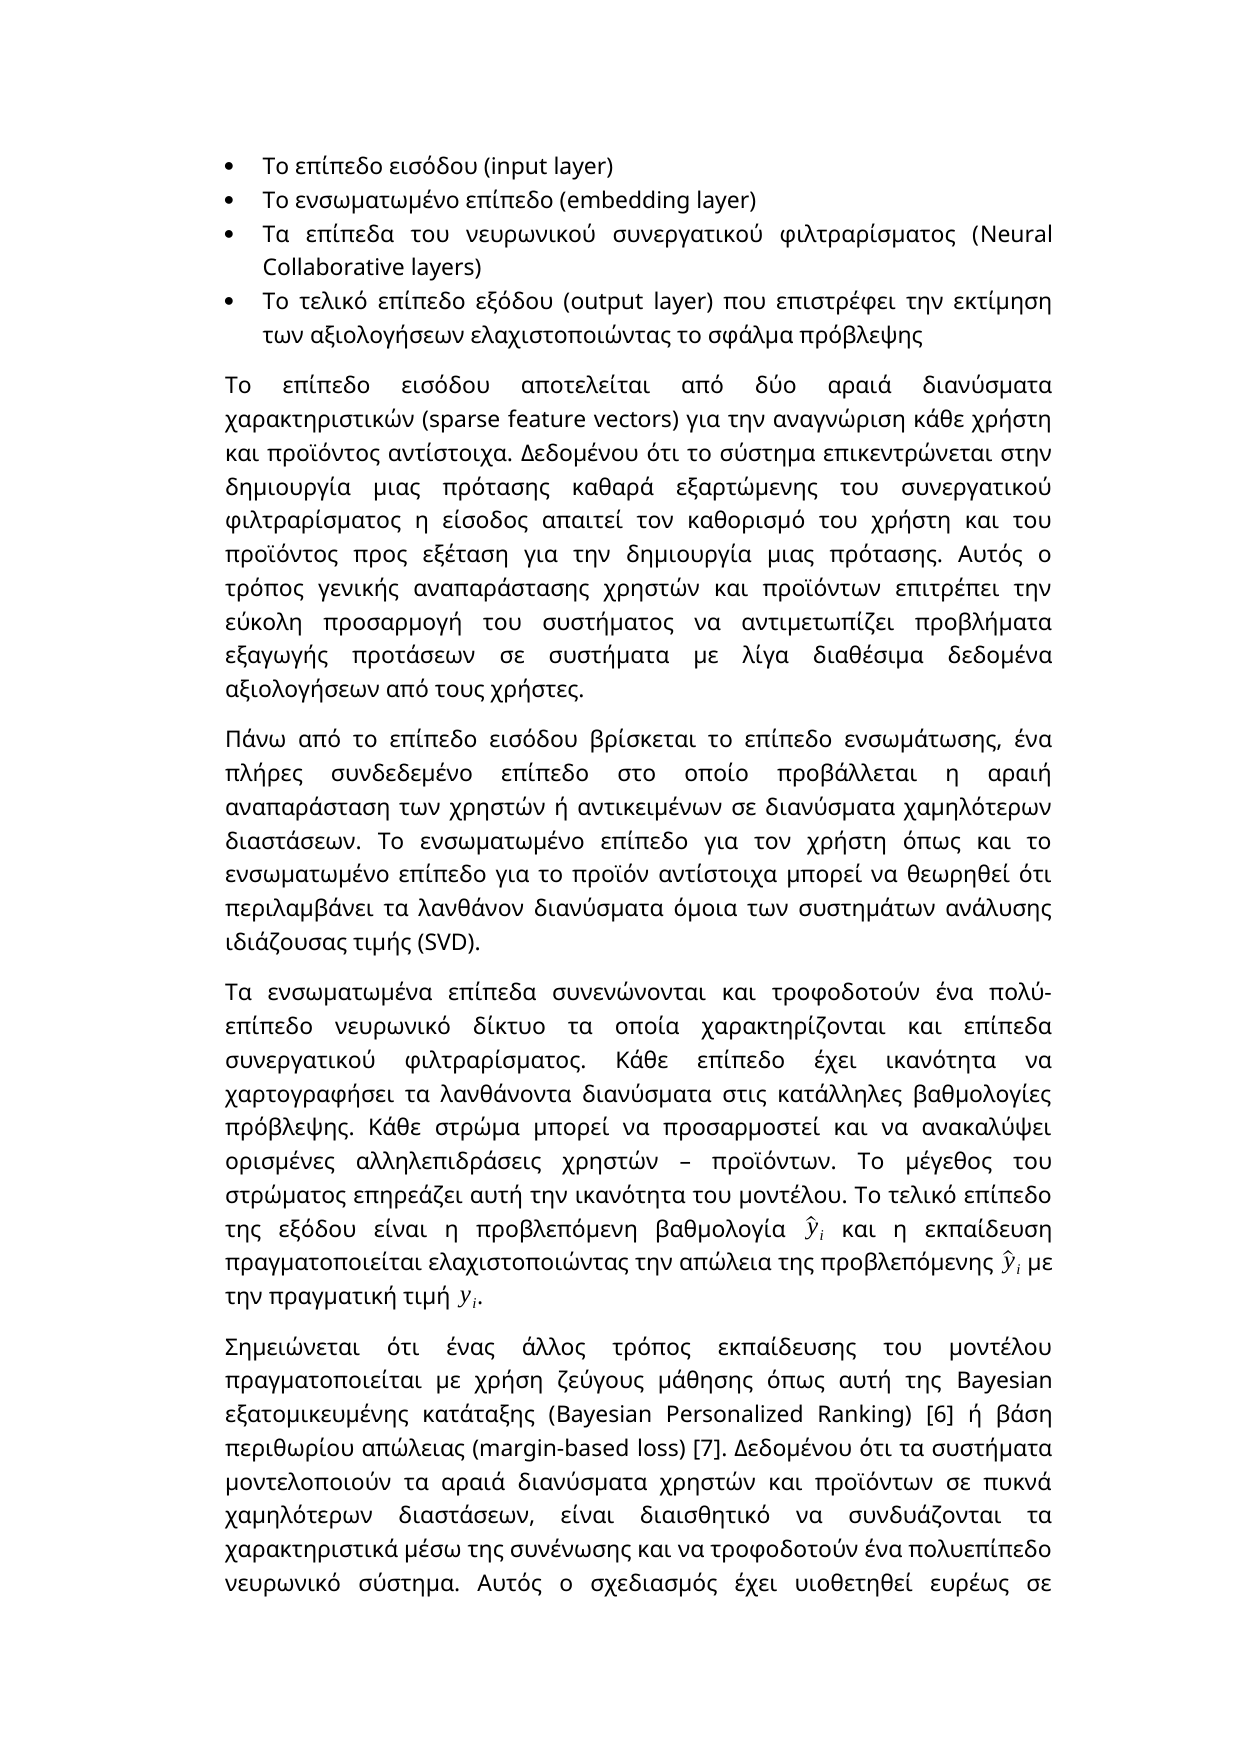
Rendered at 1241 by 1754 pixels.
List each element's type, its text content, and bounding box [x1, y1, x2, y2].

text Το επίπεδο εισόδου αποτελείται από δύο αραιά διανύσματα χαρακτηριστικών (sparse feature vectors) για την αναγνώριση κάθε χρήστη και προϊόντος αντίστοιχα. Δεδομένου ότι το σύστημα επικεντρώνεται στην δημιουργία μιας πρότασης καθαρά εξαρτώμενης του συνεργατικού φιλτραρίσματος η είσοδος απαιτεί τον καθορισμό του χρήστη και του προϊόντος προς εξέταση για την δημιουργία μιας πρότασης. Αυτός ο τρόπος γενικής αναπαράστασης χρηστών και προϊόντων επιτρέπει την εύκολη προσαρμογή του συστήματος να αντιμετωπίζει προβλήματα εξαγωγής προτάσεων σε συστήματα με λίγα διαθέσιμα δεδομένα αξιολογήσεων από τους χρήστες. [225, 369, 1053, 704]
list Τα επίπεδα του νευρωνικού συνεργατικού φιλτραρίσματος (Neural Collaborative layers) [225, 217, 1053, 282]
list Το ενσωματωμένο επίπεδο (embedding layer) [225, 184, 1053, 215]
list Το επίπεδο εισόδου (input layer) [225, 150, 1053, 181]
text Πάνω από το επίπεδο εισόδου βρίσκεται το επίπεδο ενσωμάτωσης, ένα πλήρες συνδεδεμένο επίπεδο στο οποίο προβάλλεται η αραιή αναπαράσταση των χρηστών ή αντικειμένων σε διανύσματα χαμηλότερων διαστάσεων. Το ενσωματωμένο επίπεδο για τον χρήστη όπως και το ενσωματωμένο επίπεδο για το προϊόν αντίστοιχα μπορεί να θεωρηθεί ότι περιλαμβάνει τα λανθάνον διανύσματα όμοια των συστημάτων ανάλυσης ιδιάζουσας τιμής (SVD). [225, 723, 1053, 957]
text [225, 1331, 1053, 1598]
text Τα ενσωματωμένα επίπεδα συνενώνονται και τροφοδοτούν ένα πολύ-επίπεδο νευρωνικό δίκτυο τα οποία χαρακτηρίζονται και επίπεδα συνεργατικού φιλτραρίσματος. Κάθε επίπεδο έχει ικανότητα να χαρτογραφήσει τα λανθάνοντα διανύσματα στις κατάλληλες βαθμολογίες πρόβλεψης. Κάθε στρώμα μπορεί να προσαρμοστεί και να ανακαλύψει ορισμένες αλληλεπιδράσεις χρηστών – προϊόντων. Το μέγεθος του στρώματος επηρεάζει αυτή την ικανότητα του μοντέλου. Το τελικό επίπεδο της εξόδου είναι η προβλεπόμενη βαθμολογία και η εκπαίδευση πραγματοποιείται ελαχιστοποιώντας την απώλεια της προβλεπόμενης με την πραγματική τιμή . [225, 976, 1053, 1312]
list To τελικό επίπεδο εξόδου (output layer) που επιστρέφει την εκτίμηση των αξιολογήσεων ελαχιστοποιώντας το σφάλμα πρόβλεψης [225, 285, 1053, 350]
